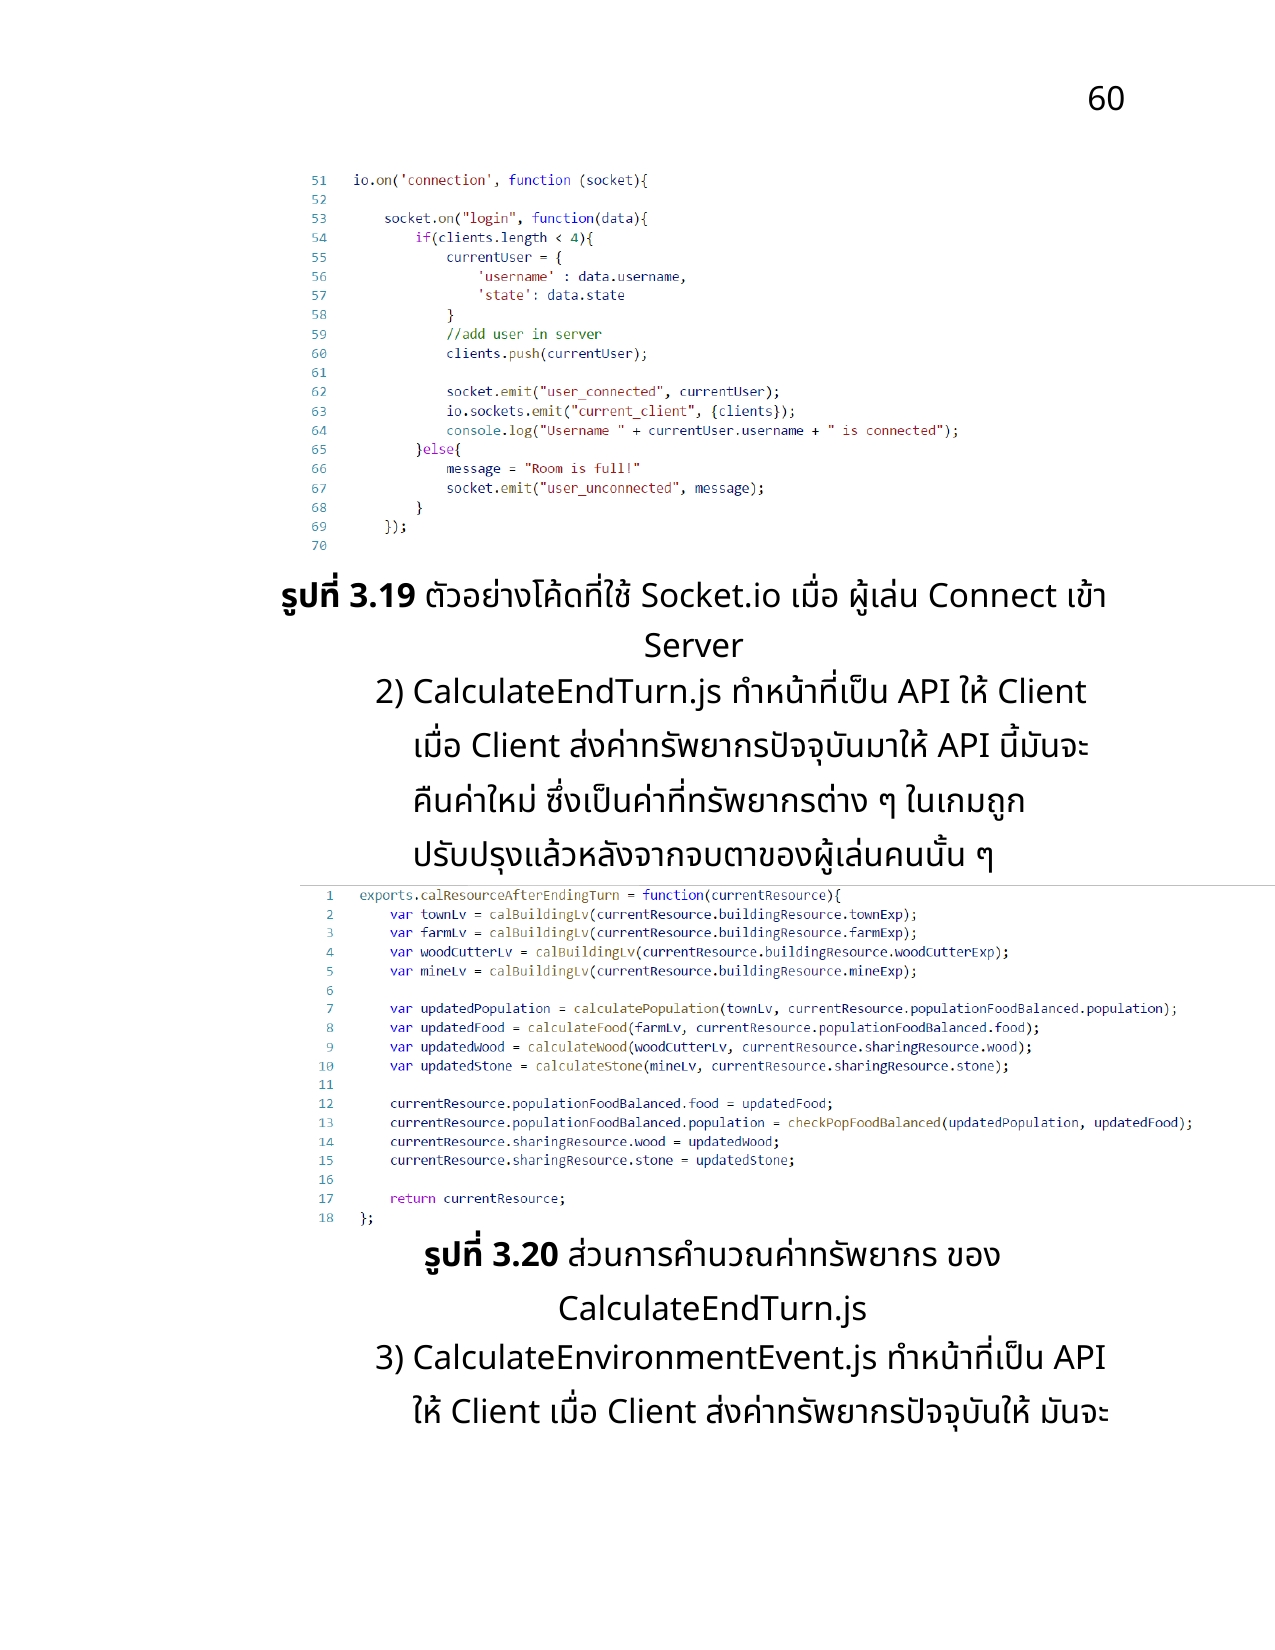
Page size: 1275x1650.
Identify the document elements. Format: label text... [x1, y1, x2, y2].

list CalculateEndTurn.js ทำหน้าที่เป็น API ให้ Client เมื่อ Client ส่งค่าทรัพยากรปัจจุบันมาให้ API นี้มันจะคืนค่าใหม่ ซึ่งเป็นค่าที่ทรัพยากรต่าง ๆ ในเกมถูกปรับปรุงแล้วหลังจากจบตาของผู้เล่นคนนั้น ๆ [375, 668, 1125, 882]
picture [300, 885, 1275, 1229]
text รูปที่ 3.19 ตัวอย่างโค้ดที่ใช้ Socket.io เมื่อ ผู้เล่น Connect เข้า Server [262, 572, 1125, 668]
list รูปที่ 3.20 ส่วนการคำนวณค่าทรัพยากร ของ CalculateEndTurn.js [300, 1230, 1125, 1330]
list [375, 1333, 1125, 1439]
picture [300, 165, 1217, 553]
